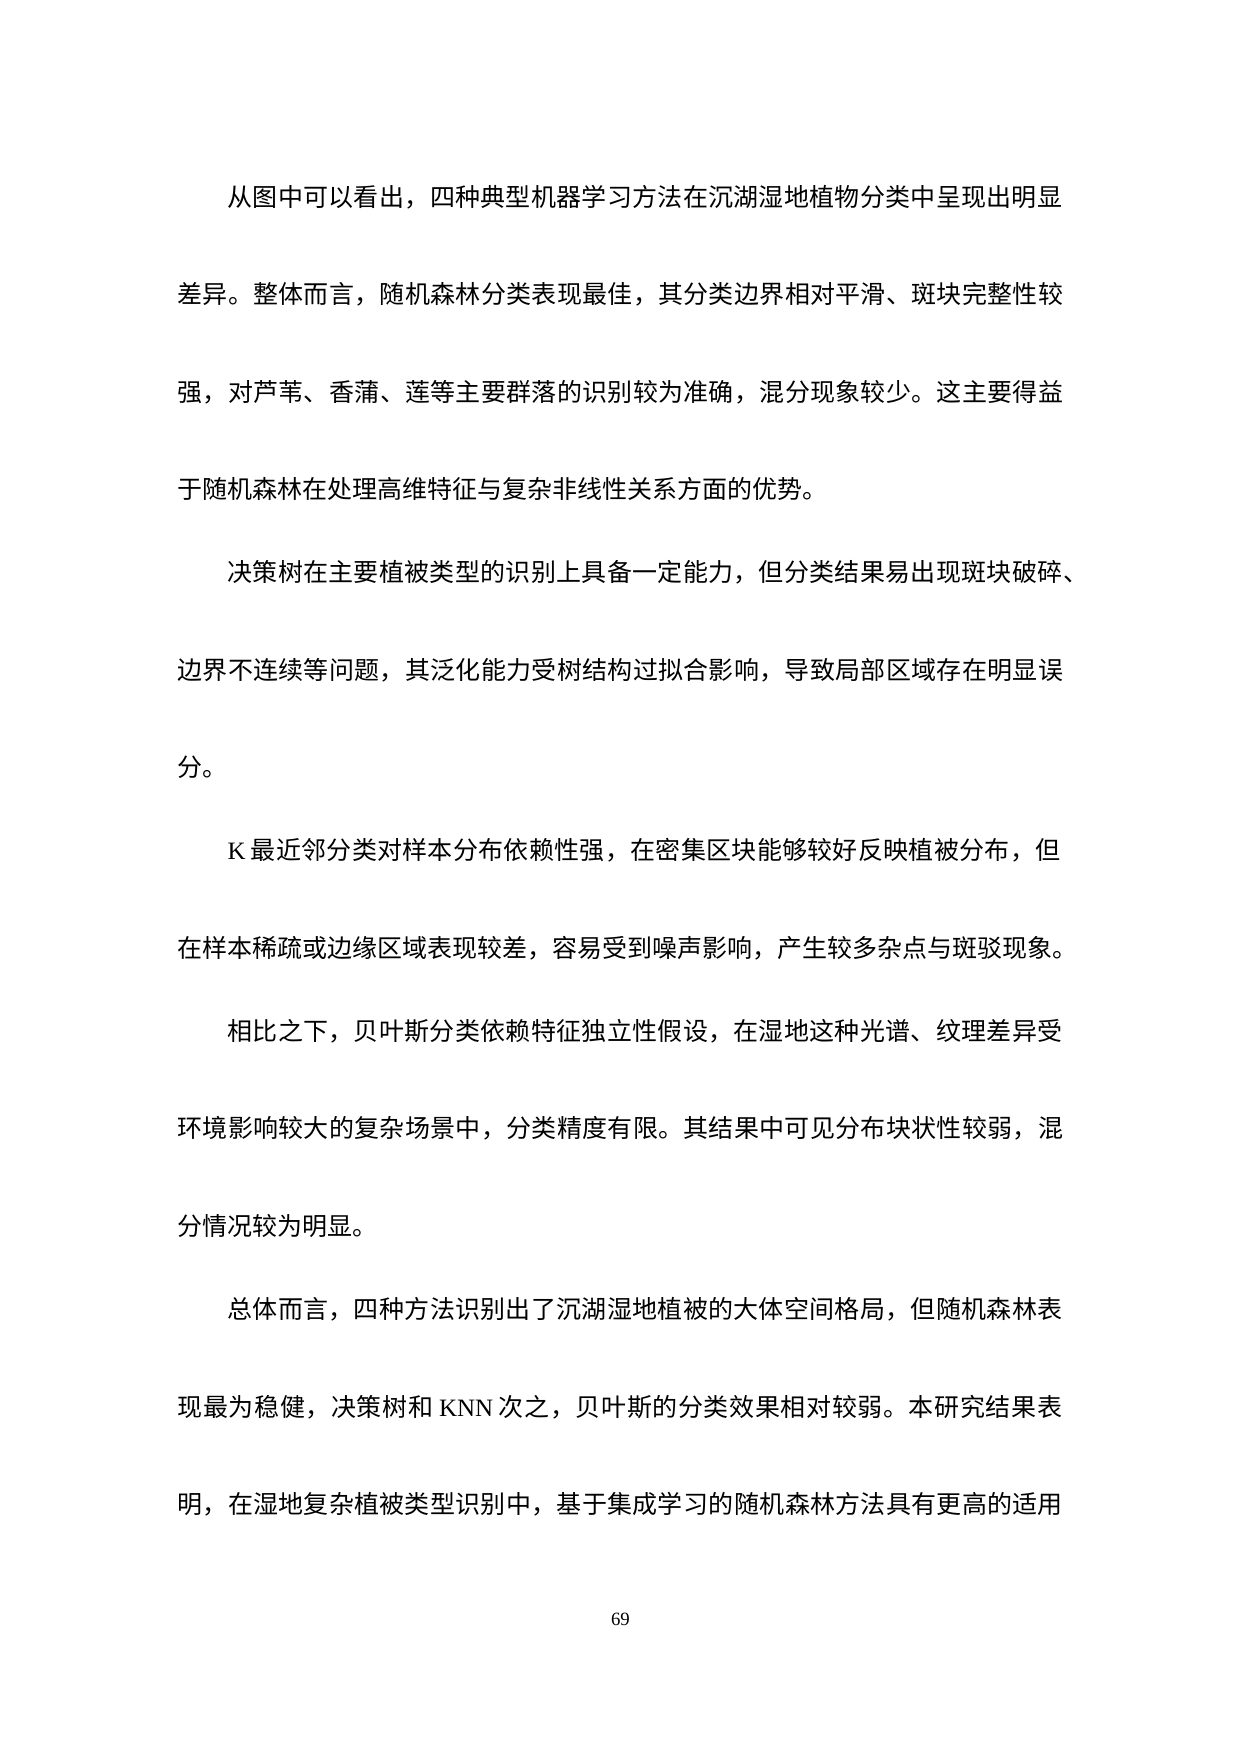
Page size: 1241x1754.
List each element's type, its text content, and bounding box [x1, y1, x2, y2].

text 从图中可以看出，四种典型机器学习方法在沉湖湿地植物分类中呈现出明显差异。整体而言，随机森林分类表现最佳，其分类边界相对平滑、斑块完整性较强，对芦苇、香蒲、莲等主要群落的识别较为准确，混分现象较少。这主要得益于随机森林在处理高维特征与复杂非线性关系方面的优势。 [177, 163, 1063, 520]
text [177, 1275, 1063, 1535]
text 决策树在主要植被类型的识别上具备一定能力，但分类结果易出现斑块破碎、边界不连续等问题，其泛化能力受树结构过拟合影响，导致局部区域存在明显误分。 [177, 538, 1063, 798]
text K最近邻分类对样本分布依赖性强，在密集区块能够较好反映植被分布，但在样本稀疏或边缘区域表现较差，容易受到噪声影响，产生较多杂点与斑驳现象。 [177, 816, 1063, 979]
text 相比之下，贝叶斯分类依赖特征独立性假设，在湿地这种光谱、纹理差异受环境影响较大的复杂场景中，分类精度有限。其结果中可见分布块状性较弱，混分情况较为明显。 [177, 997, 1063, 1257]
